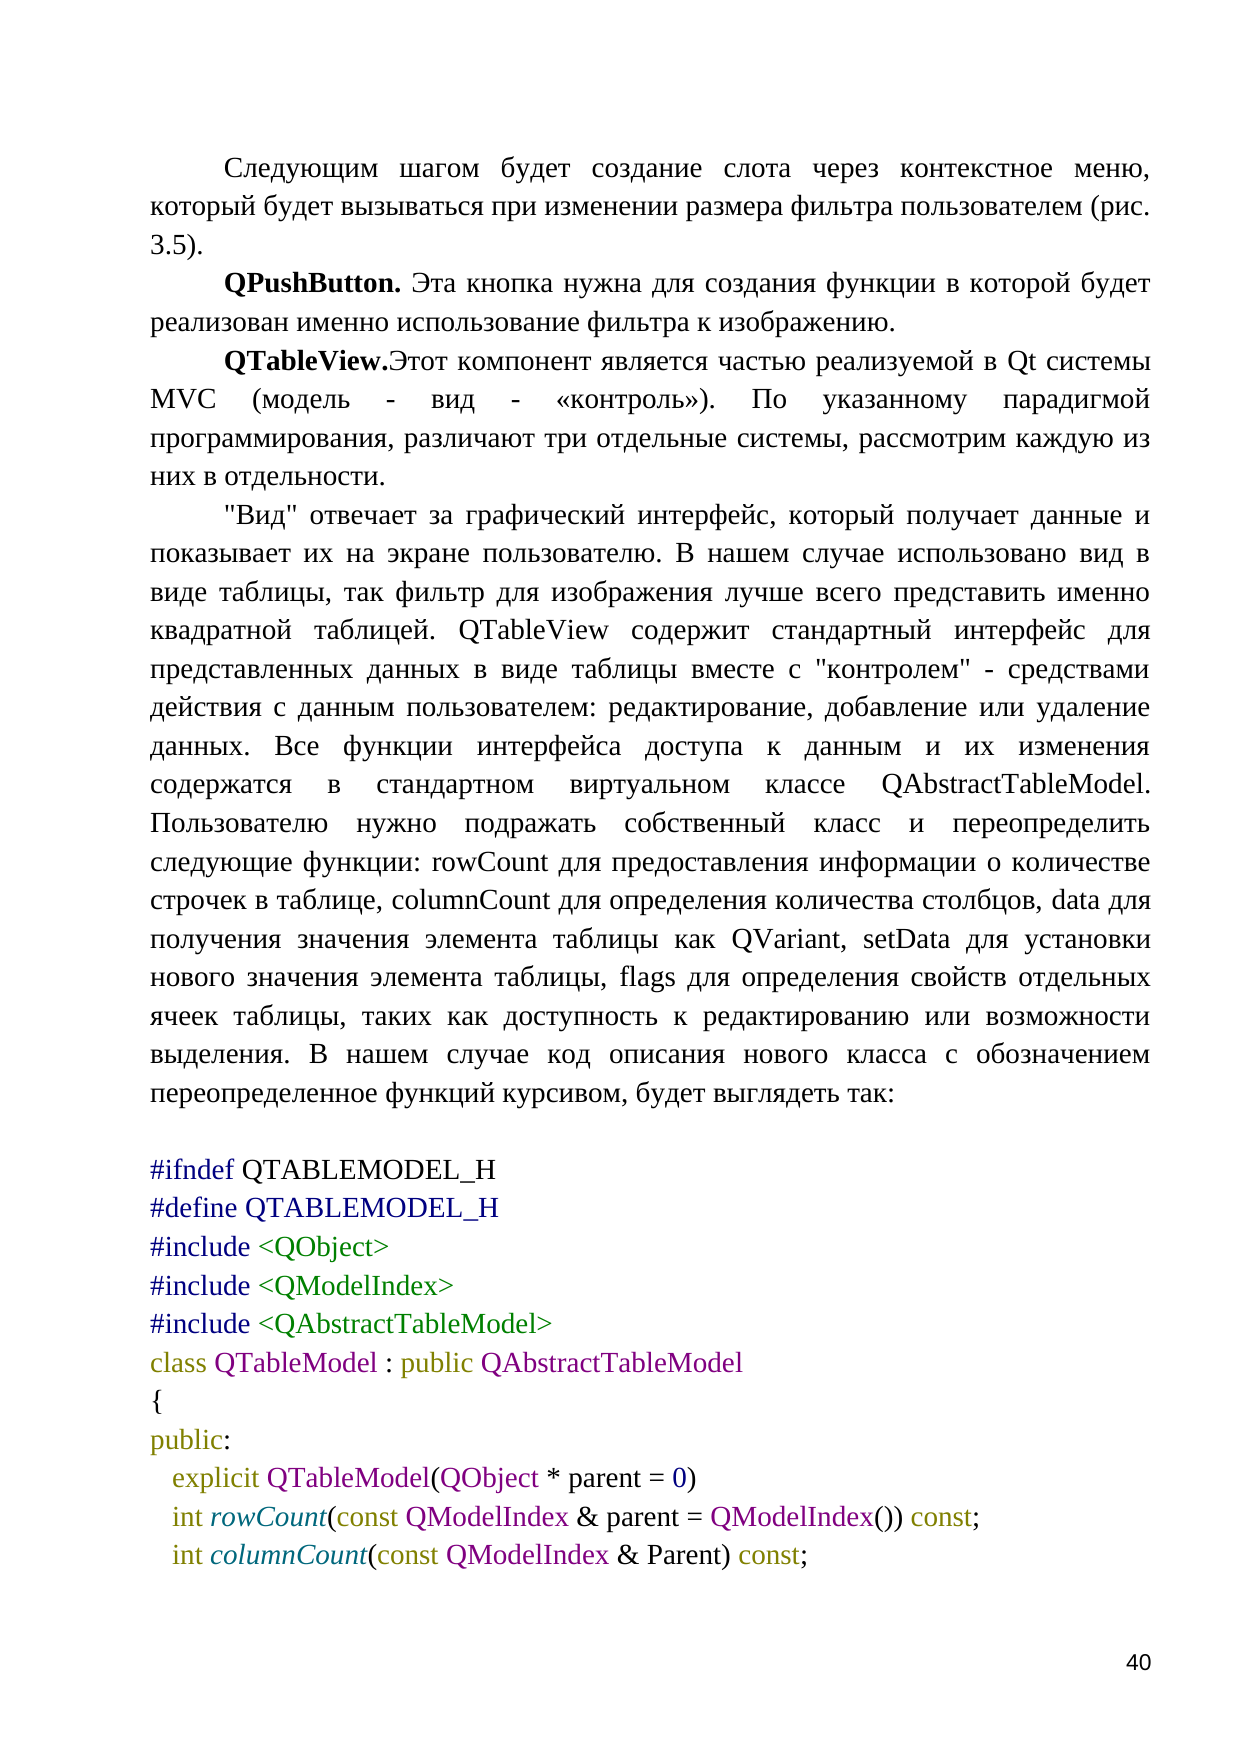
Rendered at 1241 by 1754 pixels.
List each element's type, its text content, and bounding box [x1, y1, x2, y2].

text #include <QObject> [150, 1229, 1151, 1263]
text explicit QTableModel(QObject * parent = 0) [150, 1460, 1151, 1494]
text QTableView.Этот компонент является частью реализуемой в Qt системы MVC (модель - вид - «контроль»). По указанному парадигмой программирования, различают три отдельные системы, рассмотрим каждую из них в отдельности. [150, 343, 1151, 492]
text int columnCount(const QModelIndex & Parent) const; [150, 1537, 1151, 1571]
text #include <QAbstractTableModel> [150, 1306, 1151, 1340]
text #ifndef QTABLEMODEL_H [150, 1152, 1151, 1186]
text int rowCount(const QModelIndex & parent = QModelIndex()) const; [150, 1499, 1151, 1532]
text #define QTABLEMODEL_H [150, 1191, 1151, 1224]
text #include <QModelIndex> [150, 1268, 1151, 1301]
text Следующим шагом будет создание слота через контекстное меню, который будет вызываться при изменении размера фильтра пользователем (рис. 3.5). [150, 150, 1151, 261]
text QPushButton. Эта кнопка нужна для создания функции в которой будет реализован именно использование фильтра к изображению. [150, 266, 1151, 338]
text class QTableModel : public QAbstractTableModel [150, 1345, 1151, 1378]
text public: [150, 1422, 1151, 1455]
text "Вид" отвечает за графический интерфейс, который получает данные и показывает их на экране пользователю. В нашем случае использовано вид в виде таблицы, так фильтр для изображения лучше всего представить именно квадратной таблицей. QTableView содержит стандартный интерфейс для представленных данных в виде таблицы вместе с "контролем" - средствами действия с данным пользователем: редактирование, добавление или удаление данных. Все функции интерфейса доступа к данным и их изменения содержатся в стандартном виртуальном классе QAbstractTableModel. Пользователю нужно подражать собственный класс и переопределить следующие функции: rowCount для предоставления информации о количестве строчек в таблице, columnCount для определения количества столбцов, data для получения значения элемента таблицы как QVariant, setData для установки нового значения элемента таблицы, flags для определения свойств отдельных ячеек таблицы, таких как доступность к редактированию или возможности выделения. В нашем случае код описания нового класса с обозначением переопределенное функций курсивом, будет выглядеть так: [150, 497, 1151, 1108]
text { [150, 1383, 1151, 1417]
